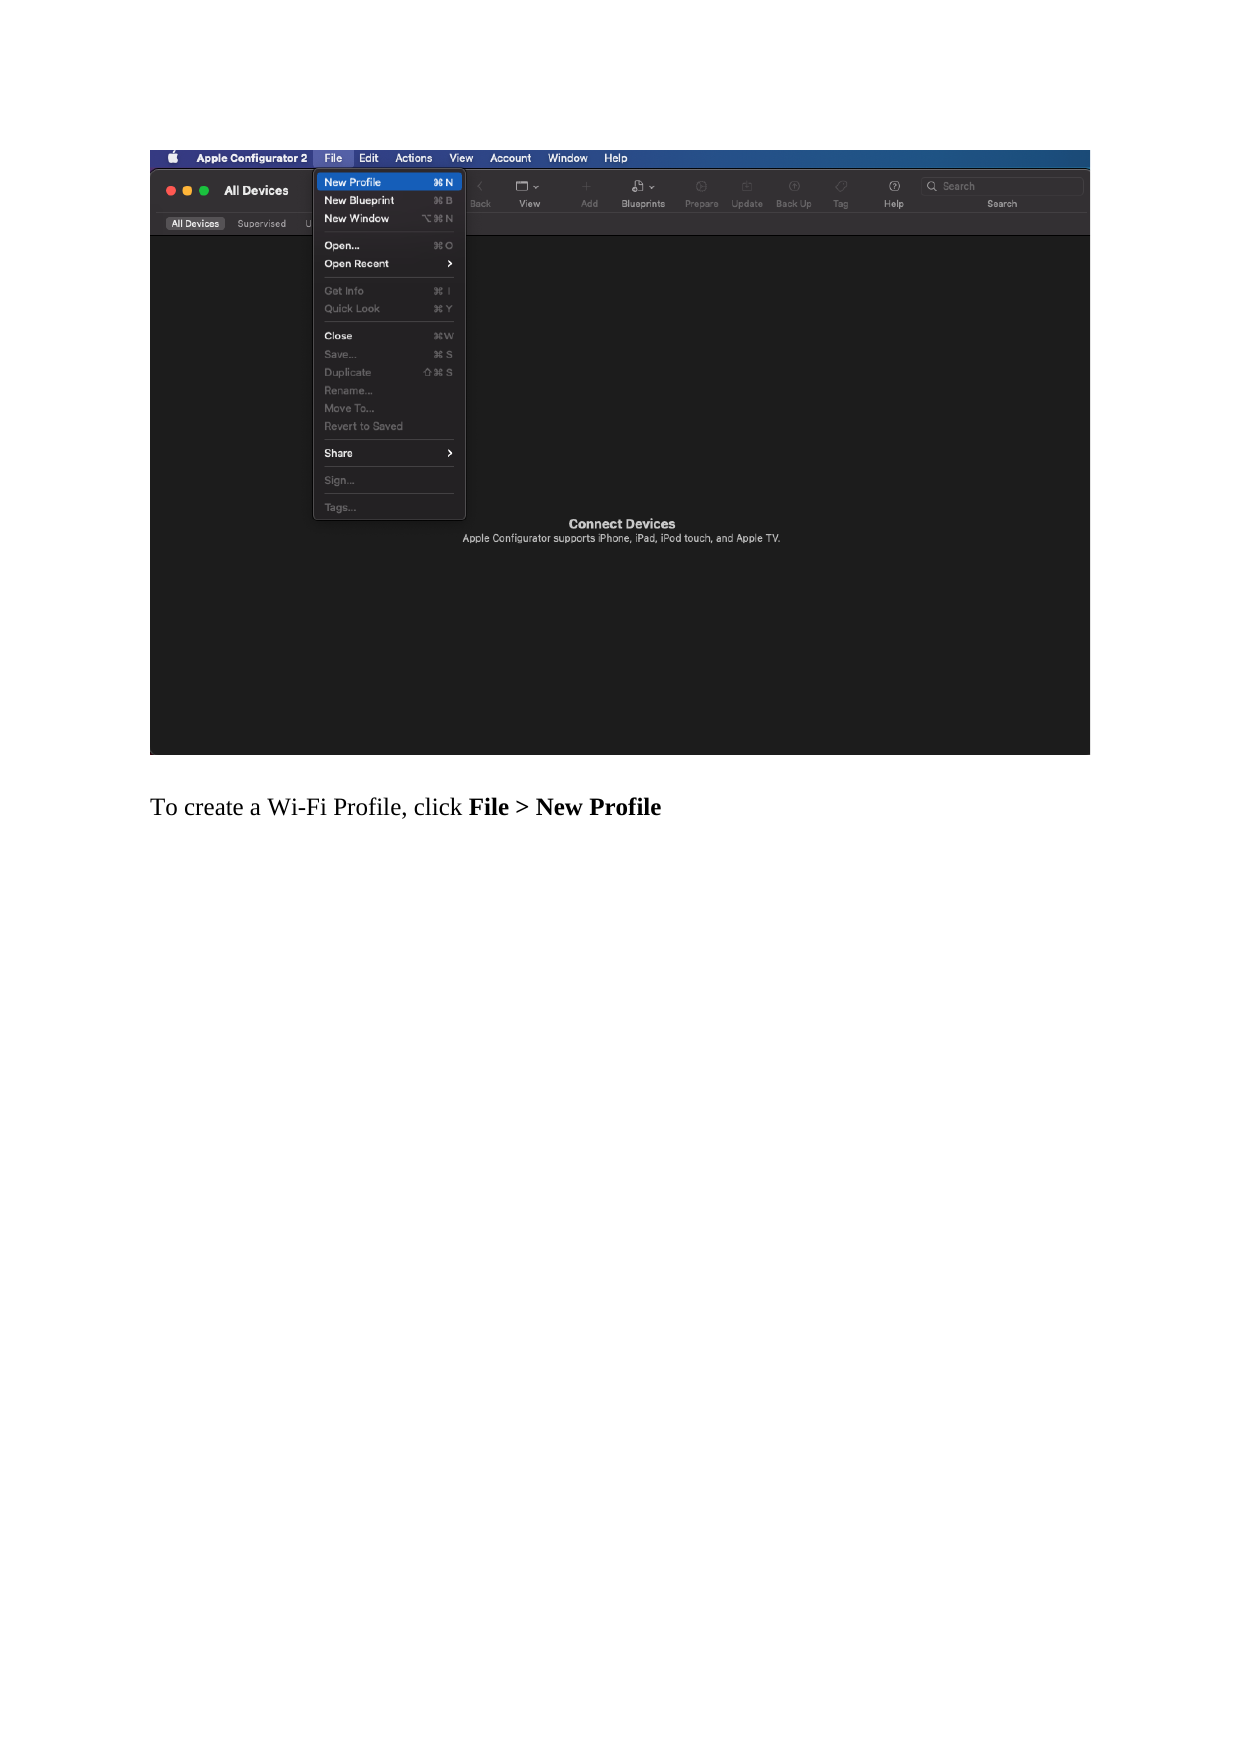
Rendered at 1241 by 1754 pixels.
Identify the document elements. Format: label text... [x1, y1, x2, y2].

picture [150, 150, 1091, 755]
text To create a Wi-Fi Profile, click File > New Profile [150, 792, 1090, 821]
